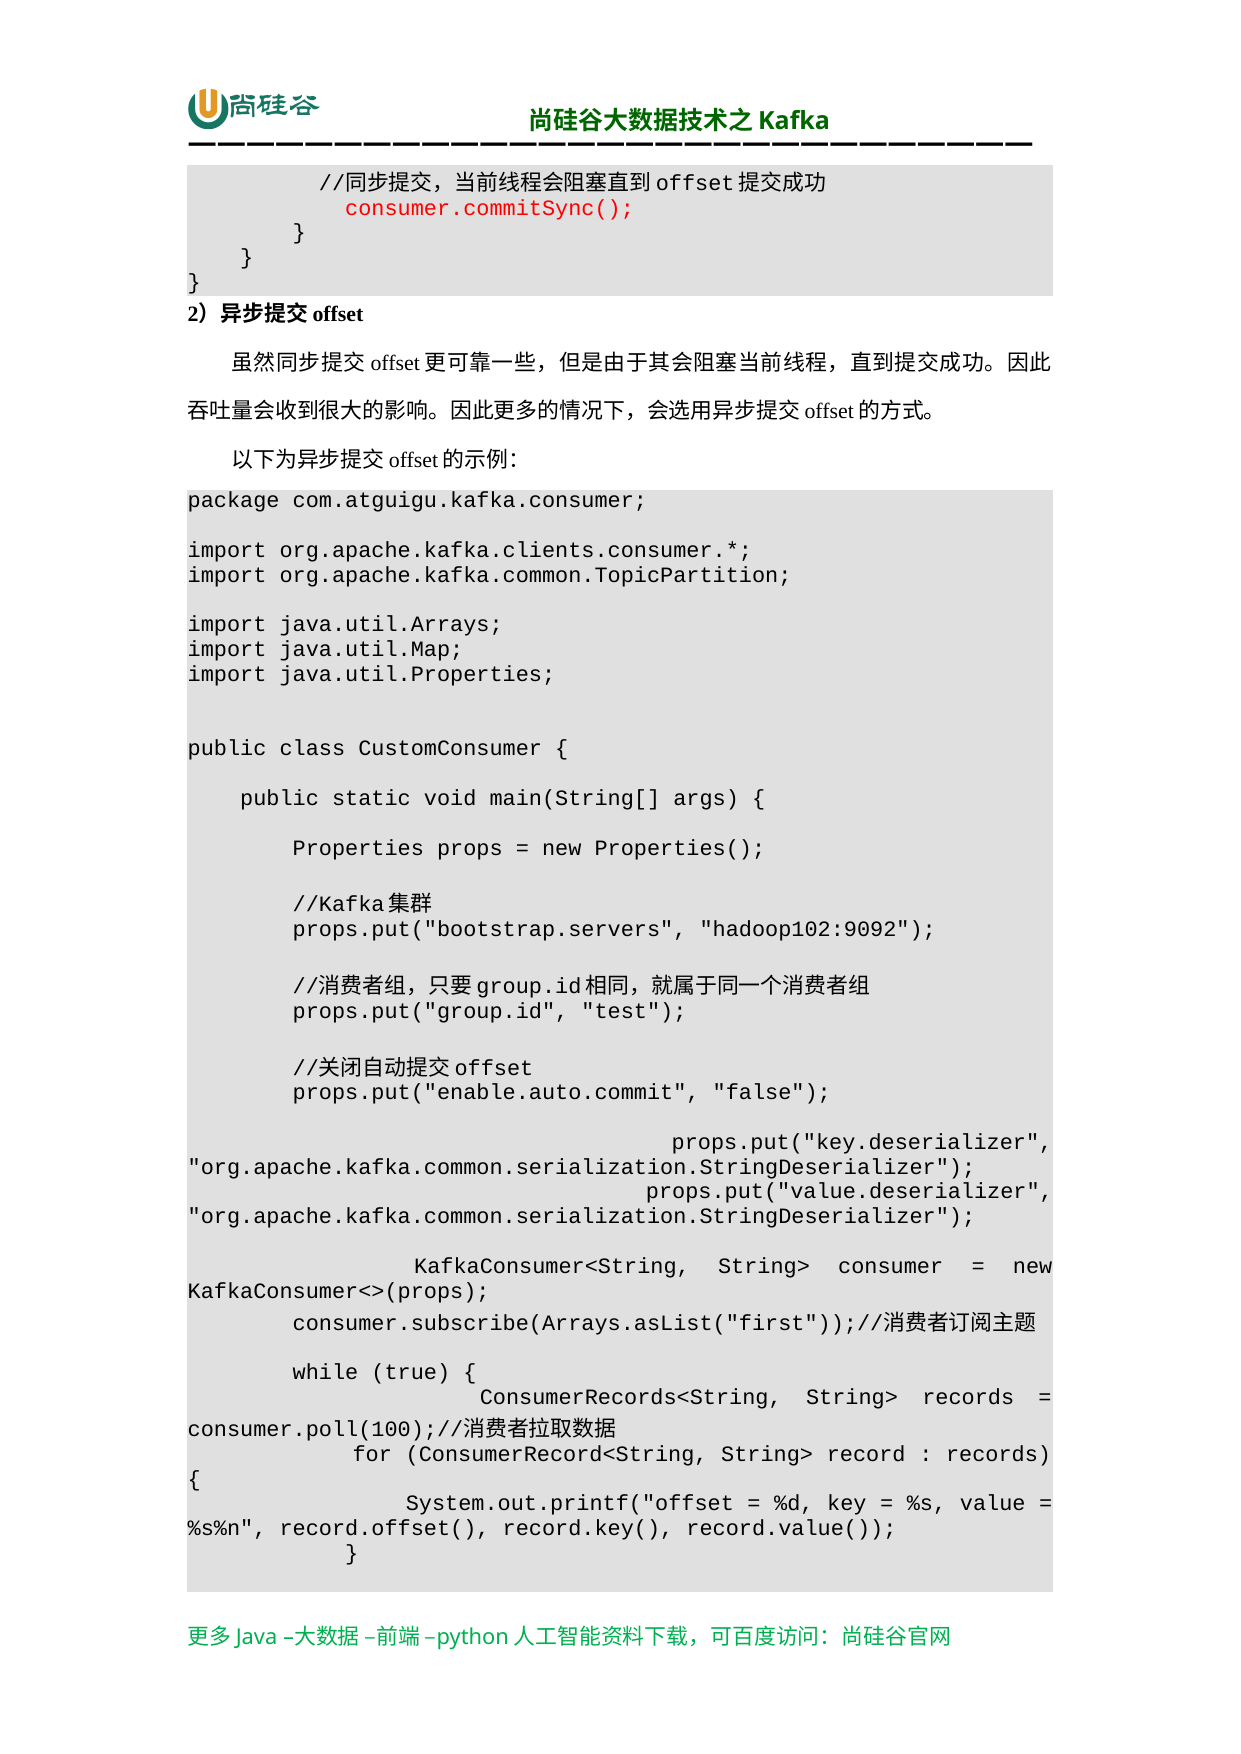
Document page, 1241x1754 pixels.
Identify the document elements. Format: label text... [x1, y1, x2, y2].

text props.put("bootstrap.servers", "hadoop102:9092"); [187, 918, 1053, 943]
text 虽然同步提交offset更可靠一些，但是由于其会阻塞当前线程，直到提交成功。因此吞吐量会收到很大的影响。因此更多的情况下，会选用异步提交offset的方式。 [187, 344, 1053, 426]
text props.put("group.id", "test"); [187, 1000, 1053, 1025]
text import org.apache.kafka.clients.consumer.*; [187, 539, 1053, 564]
text for (ConsumerRecord<String, String> record : records) { [187, 1443, 1053, 1492]
text //Kafka集群 [187, 886, 1053, 918]
text ConsumerRecords<String, String> records = consumer.poll(100);//消费者拉取数据 [187, 1386, 1053, 1443]
text consumer.subscribe(Arrays.asList("first"));//消费者订阅主题 [187, 1304, 1053, 1337]
text import org.apache.kafka.common.TopicPartition; [187, 564, 1053, 589]
text } [187, 222, 1053, 246]
text //关闭自动提交offset [187, 1049, 1053, 1081]
text KafkaConsumer<String, String> consumer = new KafkaConsumer<>(props); [187, 1255, 1053, 1304]
text while (true) { [187, 1361, 1053, 1386]
text import java.util.Arrays; [187, 614, 1053, 638]
text props.put("value.deserializer", "org.apache.kafka.common.serialization.StringDeserializer"); [187, 1181, 1053, 1230]
text public static void main(String[] args) { [187, 787, 1053, 812]
text props.put("enable.auto.commit", "false"); [187, 1081, 1053, 1106]
text Properties props = new Properties(); [187, 837, 1053, 862]
text package com.atguigu.kafka.consumer; [187, 490, 1053, 514]
text } [187, 1542, 1053, 1567]
text //同步提交，当前线程会阻塞直到offset提交成功 [187, 165, 1053, 197]
text public class CustomConsumer { [187, 738, 1053, 762]
text import java.util.Properties; [187, 663, 1053, 688]
text props.put("key.deserializer", "org.apache.kafka.common.serialization.StringDeserializer"); [187, 1131, 1053, 1181]
text } [187, 246, 1053, 271]
text 2）异步提交offset [187, 296, 1053, 328]
text import java.util.Map; [187, 638, 1053, 663]
text System.out.printf("offset = %d, key = %s, value = %s%n", record.offset(), record.key(), record.value()); [187, 1492, 1053, 1542]
text consumer.commitSync(); [187, 197, 1053, 222]
text //消费者组，只要group.id相同，就属于同一个消费者组 [187, 968, 1053, 1000]
text 以下为异步提交offset的示例： [187, 441, 1053, 474]
text } [187, 271, 1053, 296]
